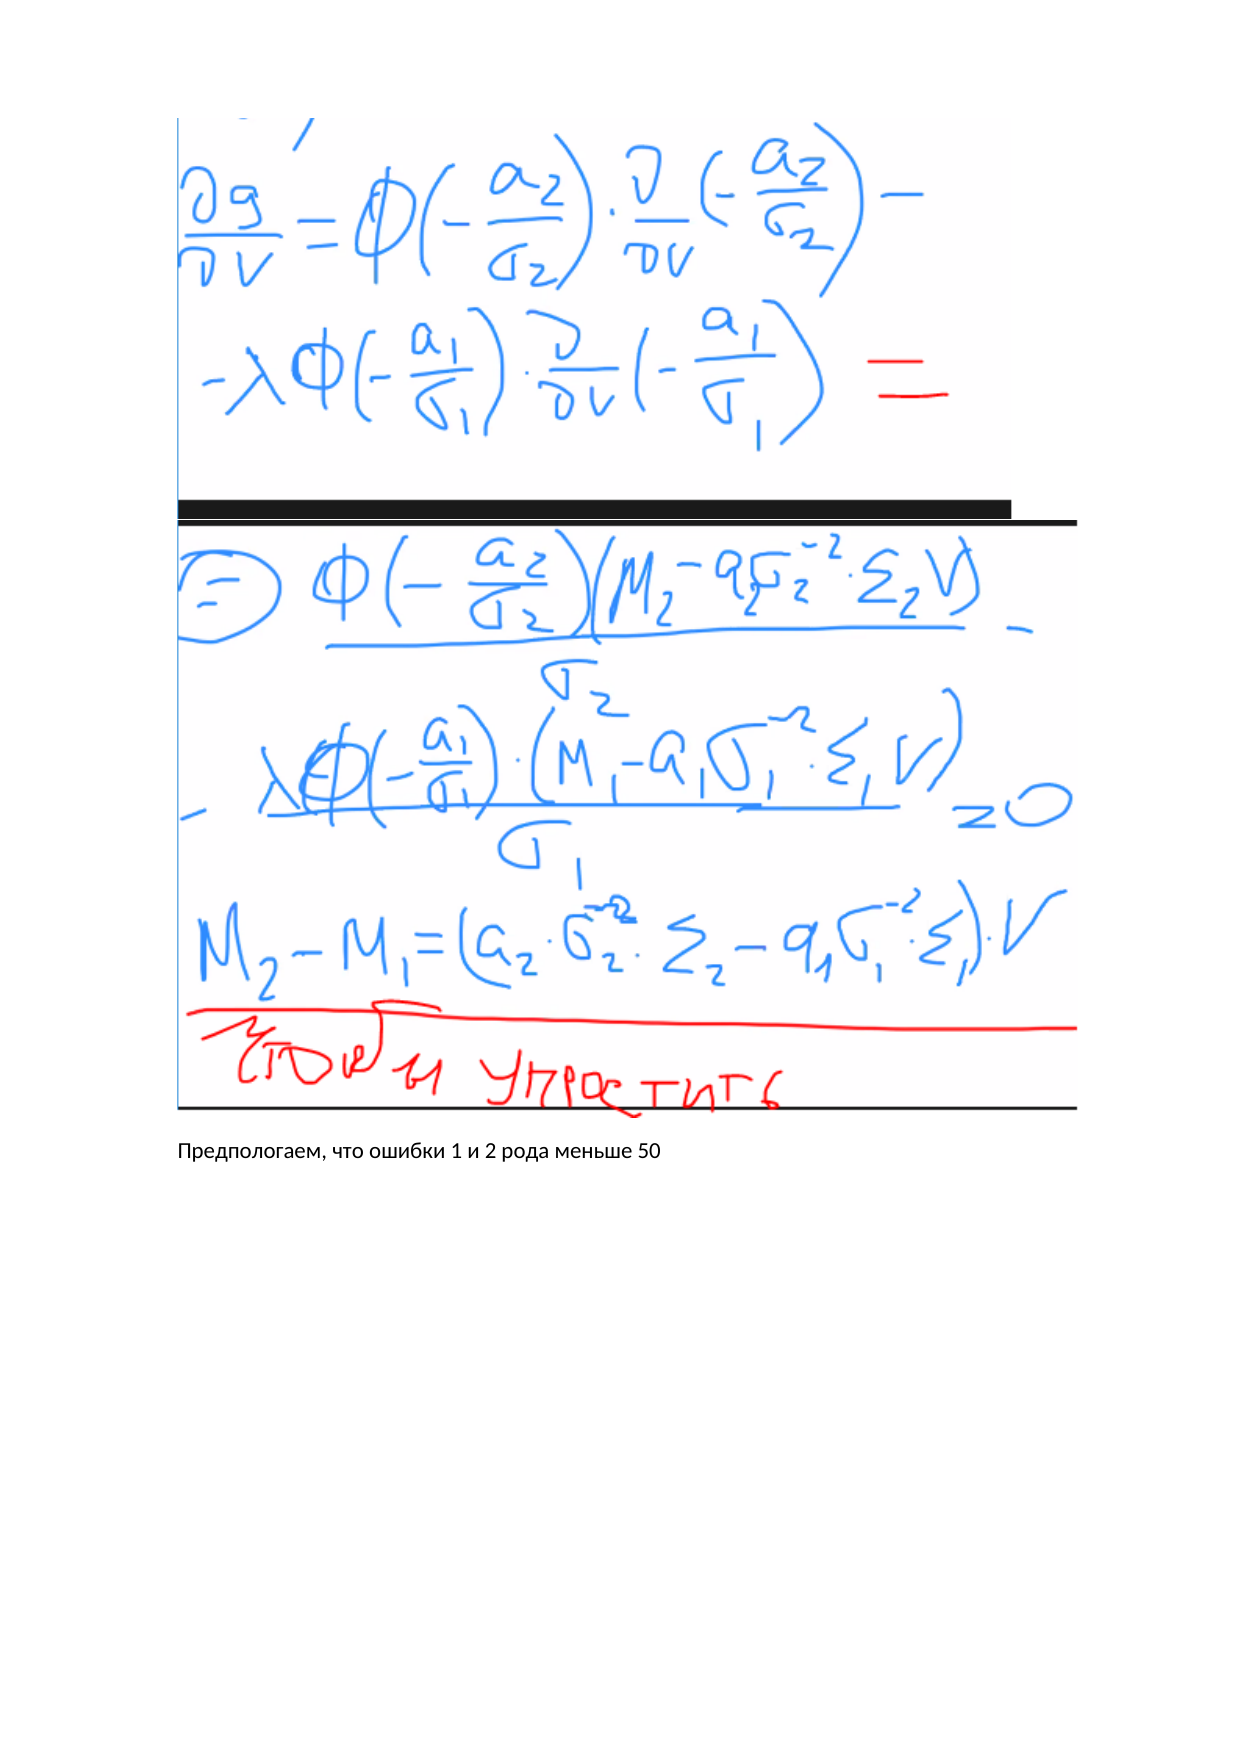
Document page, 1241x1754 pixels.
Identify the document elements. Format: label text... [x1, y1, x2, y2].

picture [177, 118, 1012, 519]
picture [177, 520, 1082, 1118]
text Предпологаем, что ошибки 1 и 2 рода меньше 50 [177, 1136, 1152, 1164]
